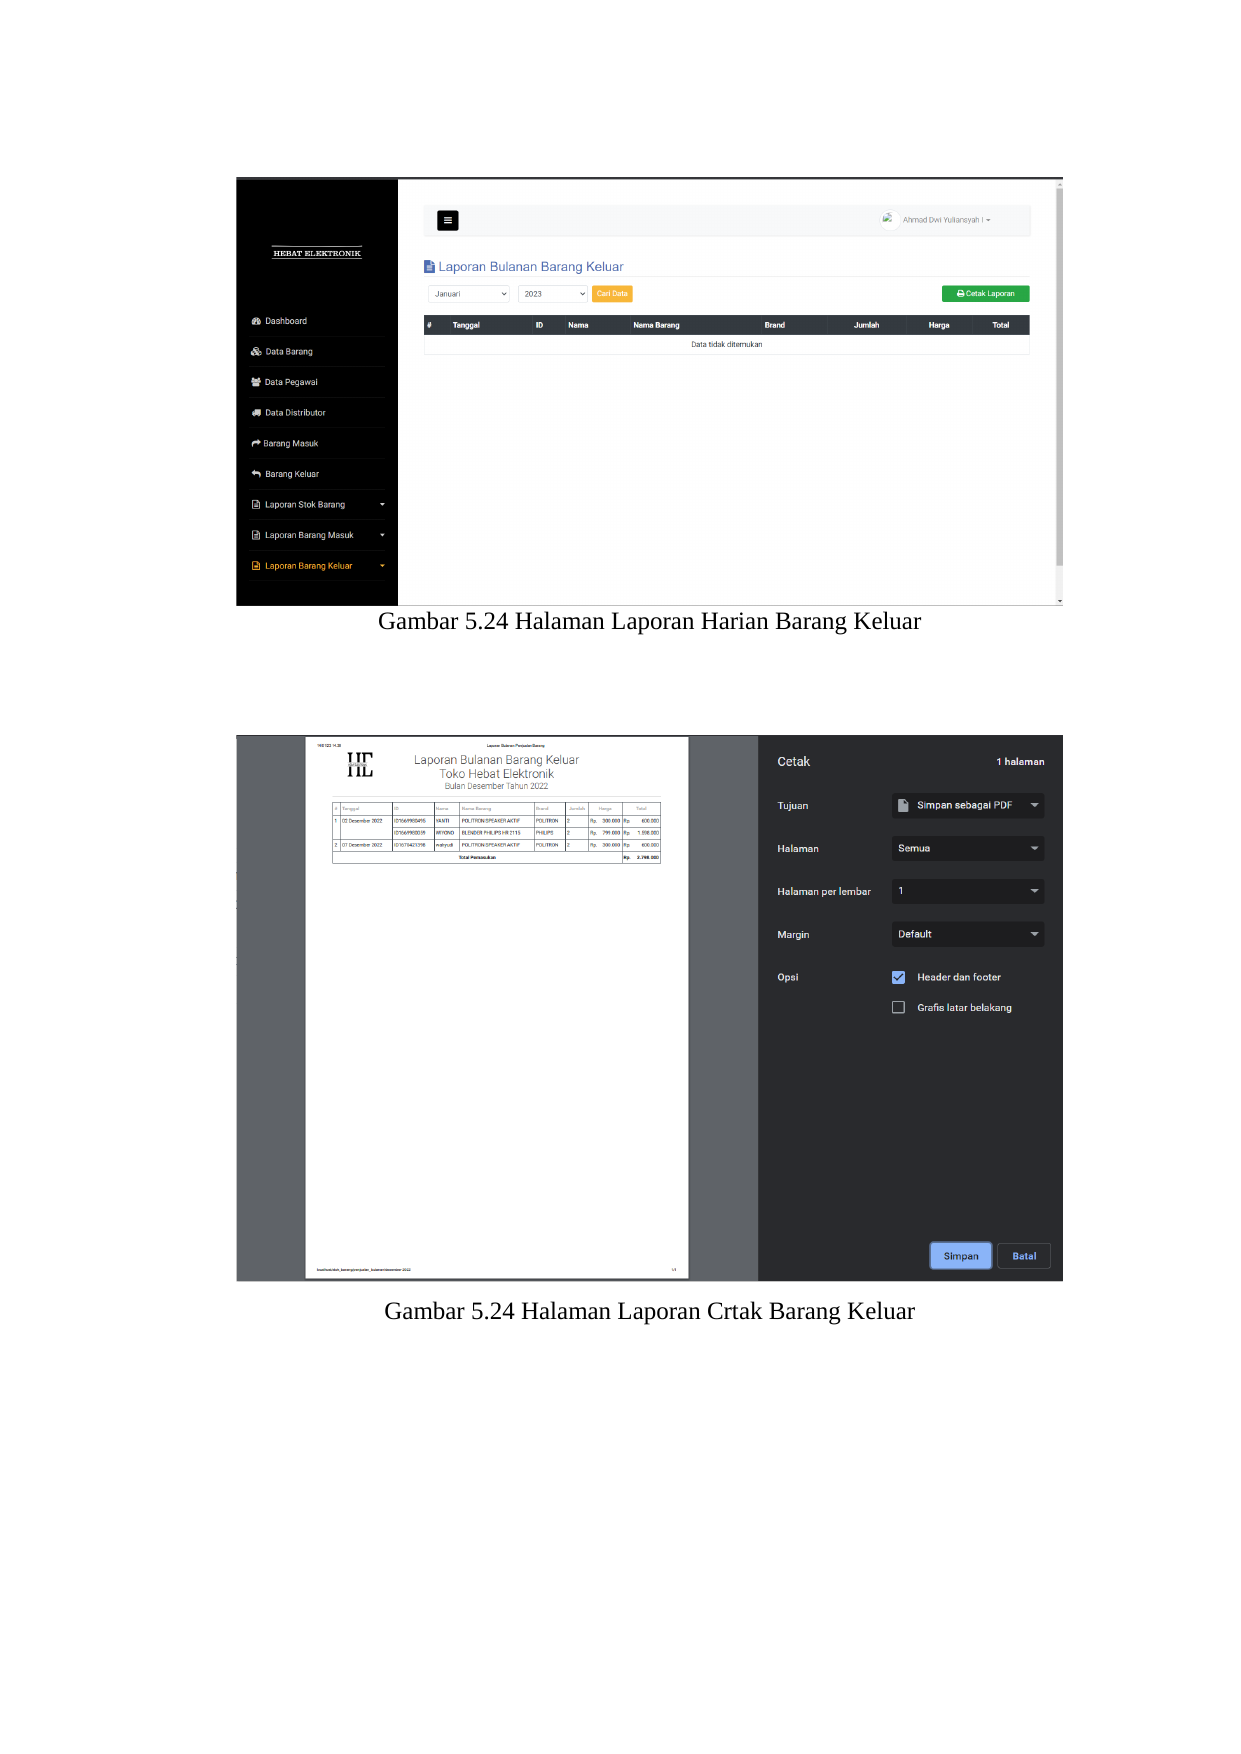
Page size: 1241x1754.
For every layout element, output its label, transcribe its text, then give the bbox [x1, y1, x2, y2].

picture [236, 735, 1063, 1282]
text Gambar 5.24 Halaman Laporan Harian Barang Keluar [236, 606, 1063, 634]
picture [236, 177, 1063, 606]
text Gambar 5.24 Halaman Laporan Crtak Barang Keluar [236, 1296, 1063, 1325]
